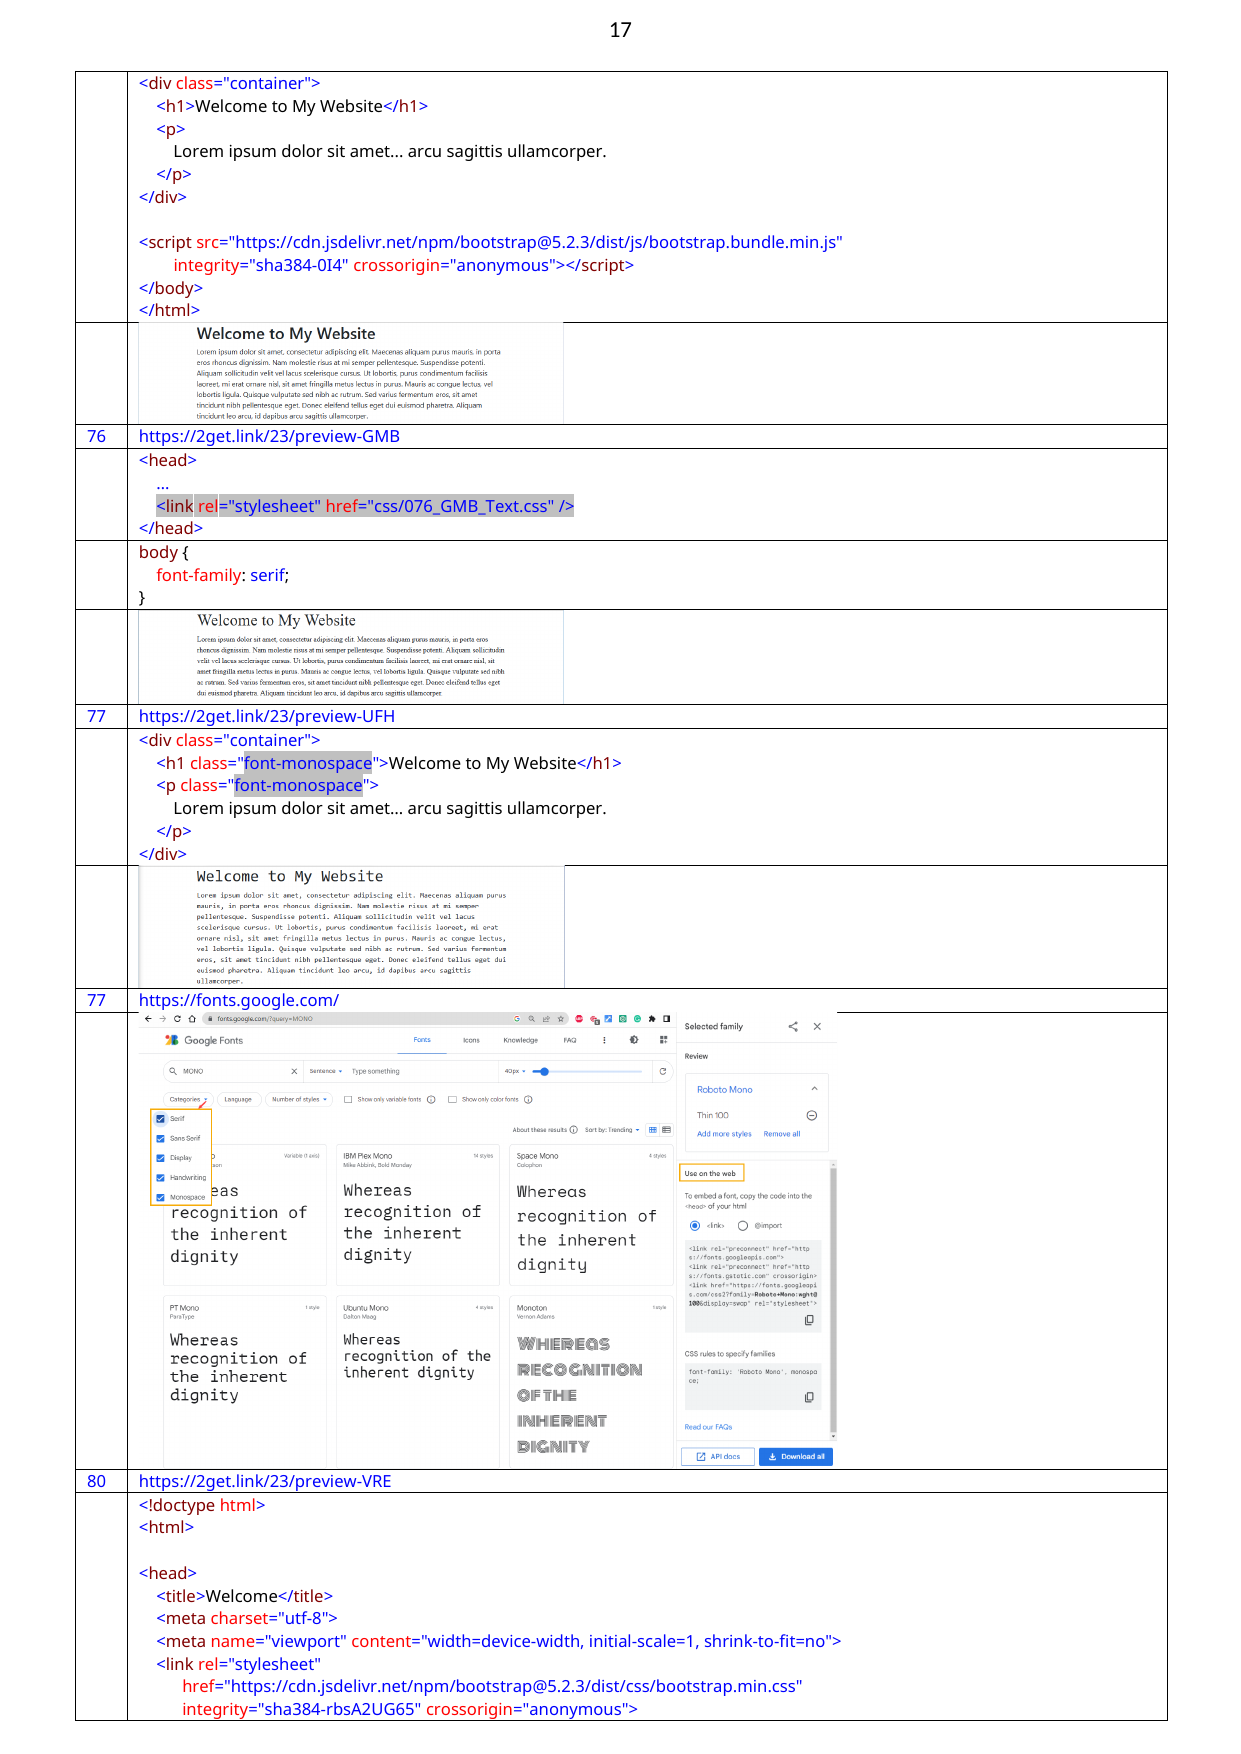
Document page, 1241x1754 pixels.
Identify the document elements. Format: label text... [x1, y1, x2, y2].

table_cell [76, 1493, 127, 1720]
picture [138, 610, 564, 704]
table_cell [76, 1013, 127, 1468]
table_cell [76, 449, 127, 540]
picture [138, 865, 565, 988]
table_cell [76, 541, 127, 609]
table_cell <head> … <link rel="stylesheet" href="css/076_GMB_Text.css" /> </head> [128, 449, 1167, 540]
table_cell <div class="container"> <h1 class="font-monospace">Welcome to My Website</h1> <p class="font-monospace"> Lorem ipsum dolor sit amet… arcu sagittis ullamcorper. </p> </div> [128, 729, 1167, 865]
table_cell 76 [76, 425, 127, 448]
table_cell [76, 866, 127, 988]
picture [138, 322, 564, 424]
table_cell [564, 323, 1167, 424]
table_cell [128, 610, 138, 704]
table_cell https://2get.link/23/preview-VRE [128, 1470, 1167, 1492]
table_cell [565, 866, 1167, 988]
table_cell body { font-family: serif; } [128, 541, 1167, 609]
table_cell 77 [76, 989, 127, 1012]
table_cell [838, 1013, 1167, 1468]
table_cell [128, 866, 138, 988]
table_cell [128, 72, 1167, 322]
table_cell [76, 610, 127, 704]
table_cell https://2get.link/23/preview-GMB [128, 425, 1167, 448]
table_cell [76, 72, 127, 322]
table_cell [128, 323, 138, 424]
table_cell [128, 1013, 138, 1468]
table_cell [564, 610, 1167, 704]
table_cell [76, 729, 127, 865]
table_cell 77 [76, 705, 127, 727]
table_cell 80 [76, 1470, 127, 1492]
table_cell https://2get.link/23/preview-UFH [128, 705, 1167, 727]
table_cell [128, 1493, 1167, 1720]
picture [138, 1012, 838, 1469]
table_cell https://fonts.google.com/ [128, 989, 1167, 1012]
table_cell [76, 323, 127, 424]
